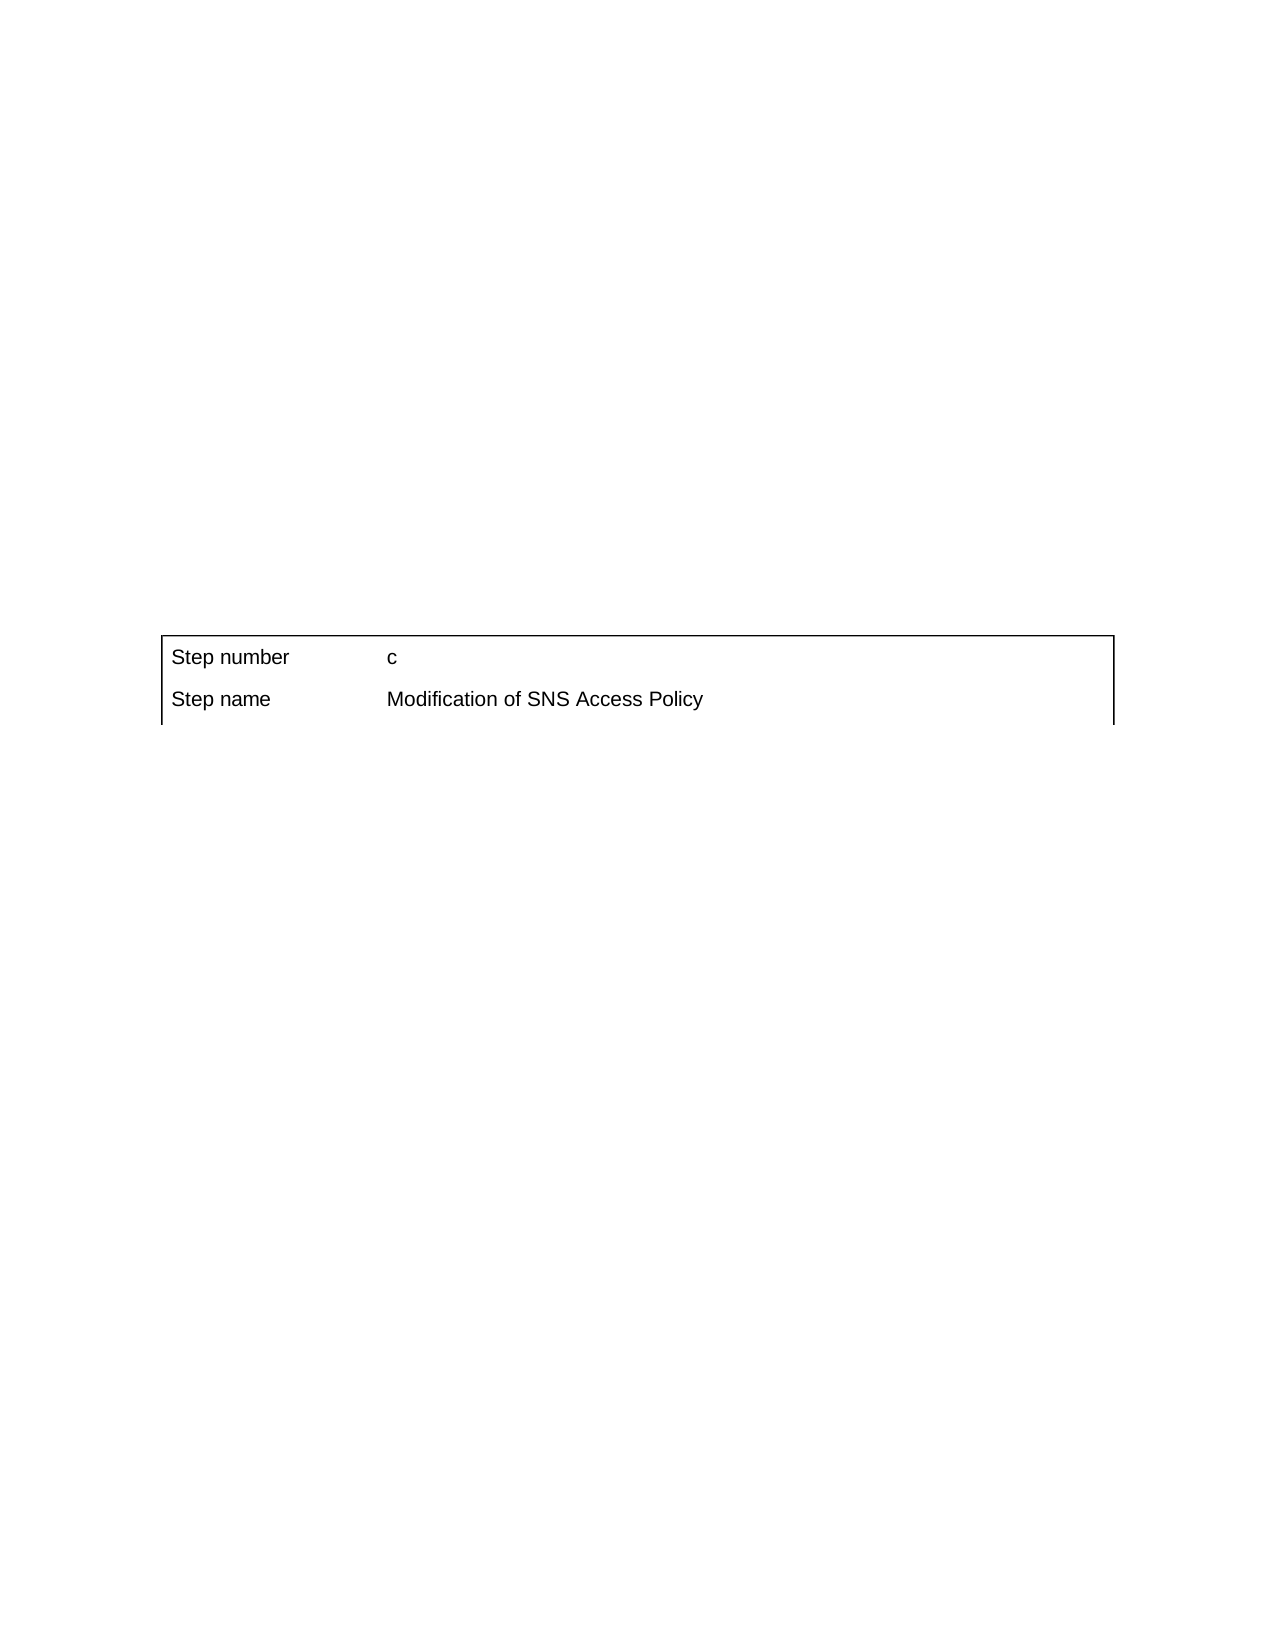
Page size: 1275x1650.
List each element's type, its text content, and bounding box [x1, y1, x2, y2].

table_cell Modification of SNS Access Policy [339, 679, 709, 713]
table_header Step number [163, 636, 338, 679]
table_header c [339, 636, 709, 679]
table_cell Step name [163, 679, 338, 713]
